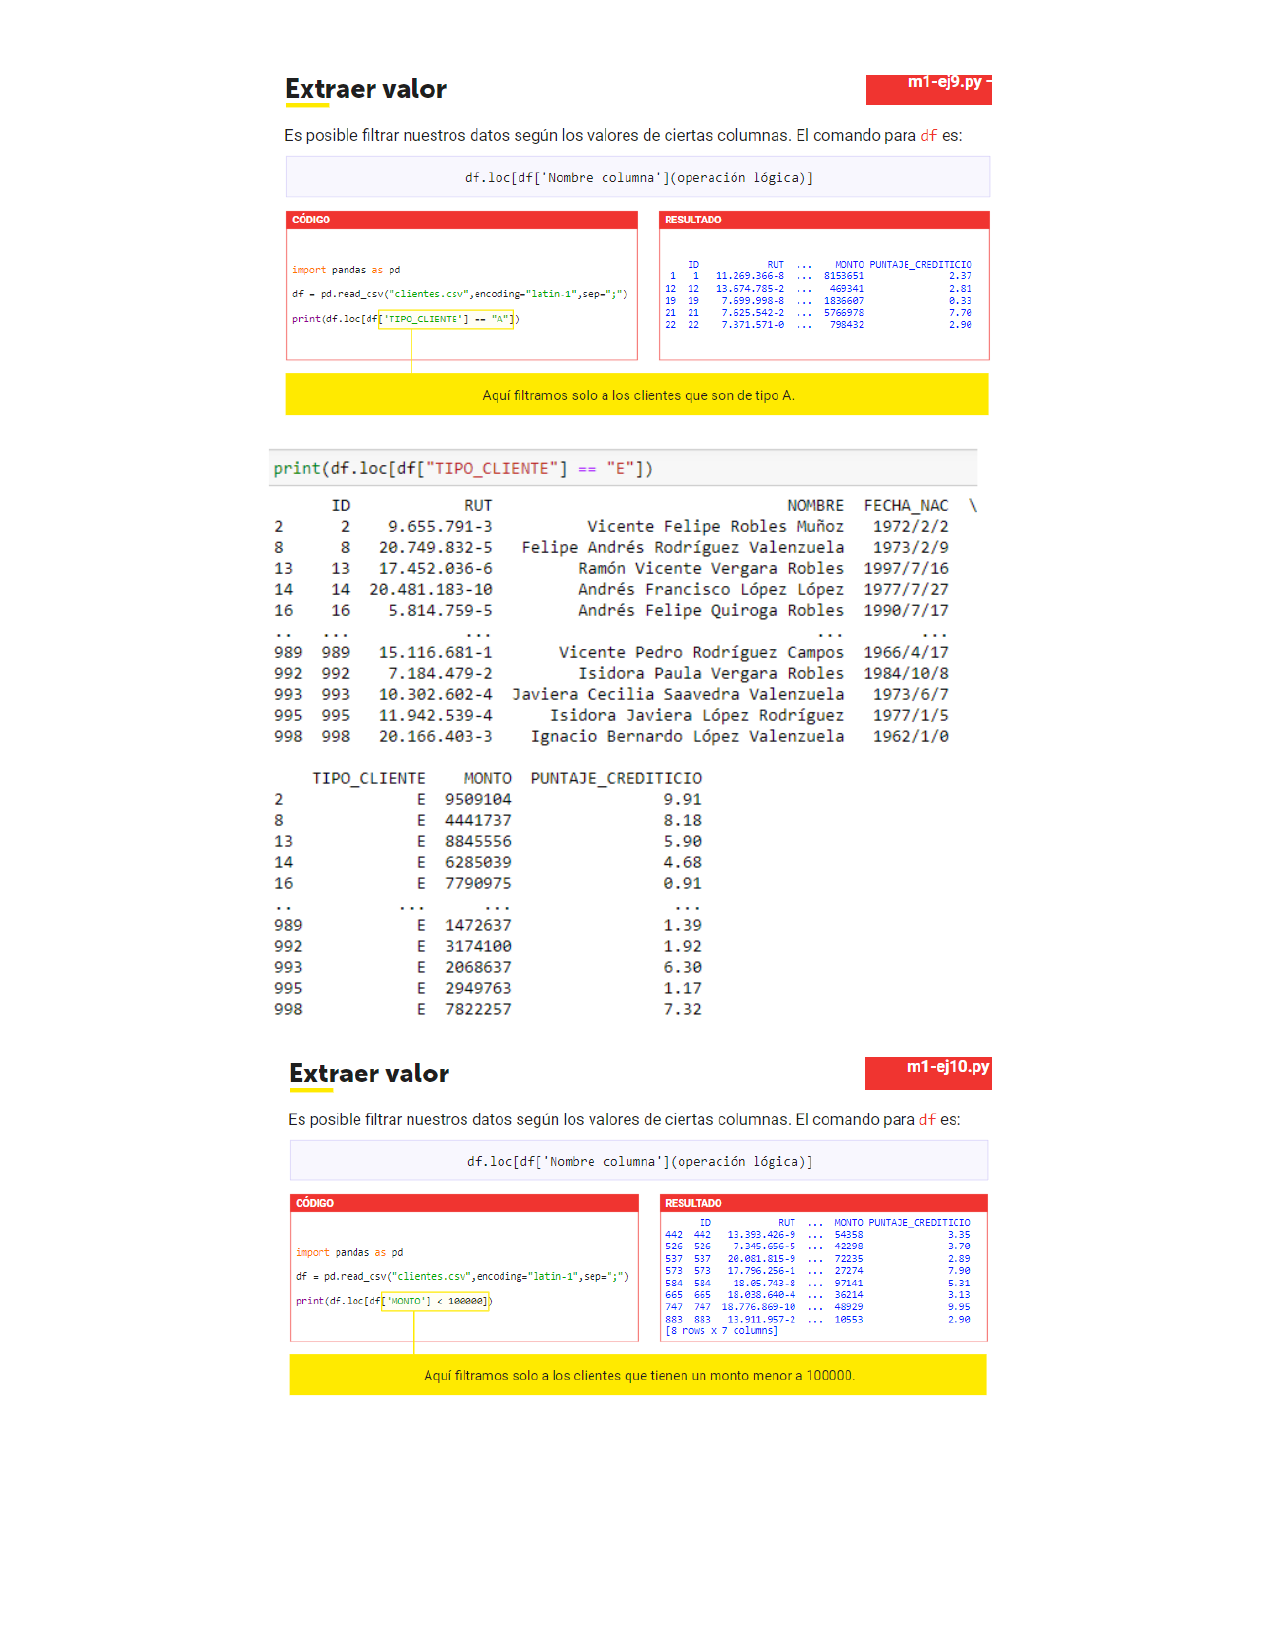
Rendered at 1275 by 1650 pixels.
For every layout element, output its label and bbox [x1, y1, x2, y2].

picture [283, 1057, 992, 1399]
picture [268, 448, 978, 1027]
picture [283, 75, 992, 419]
